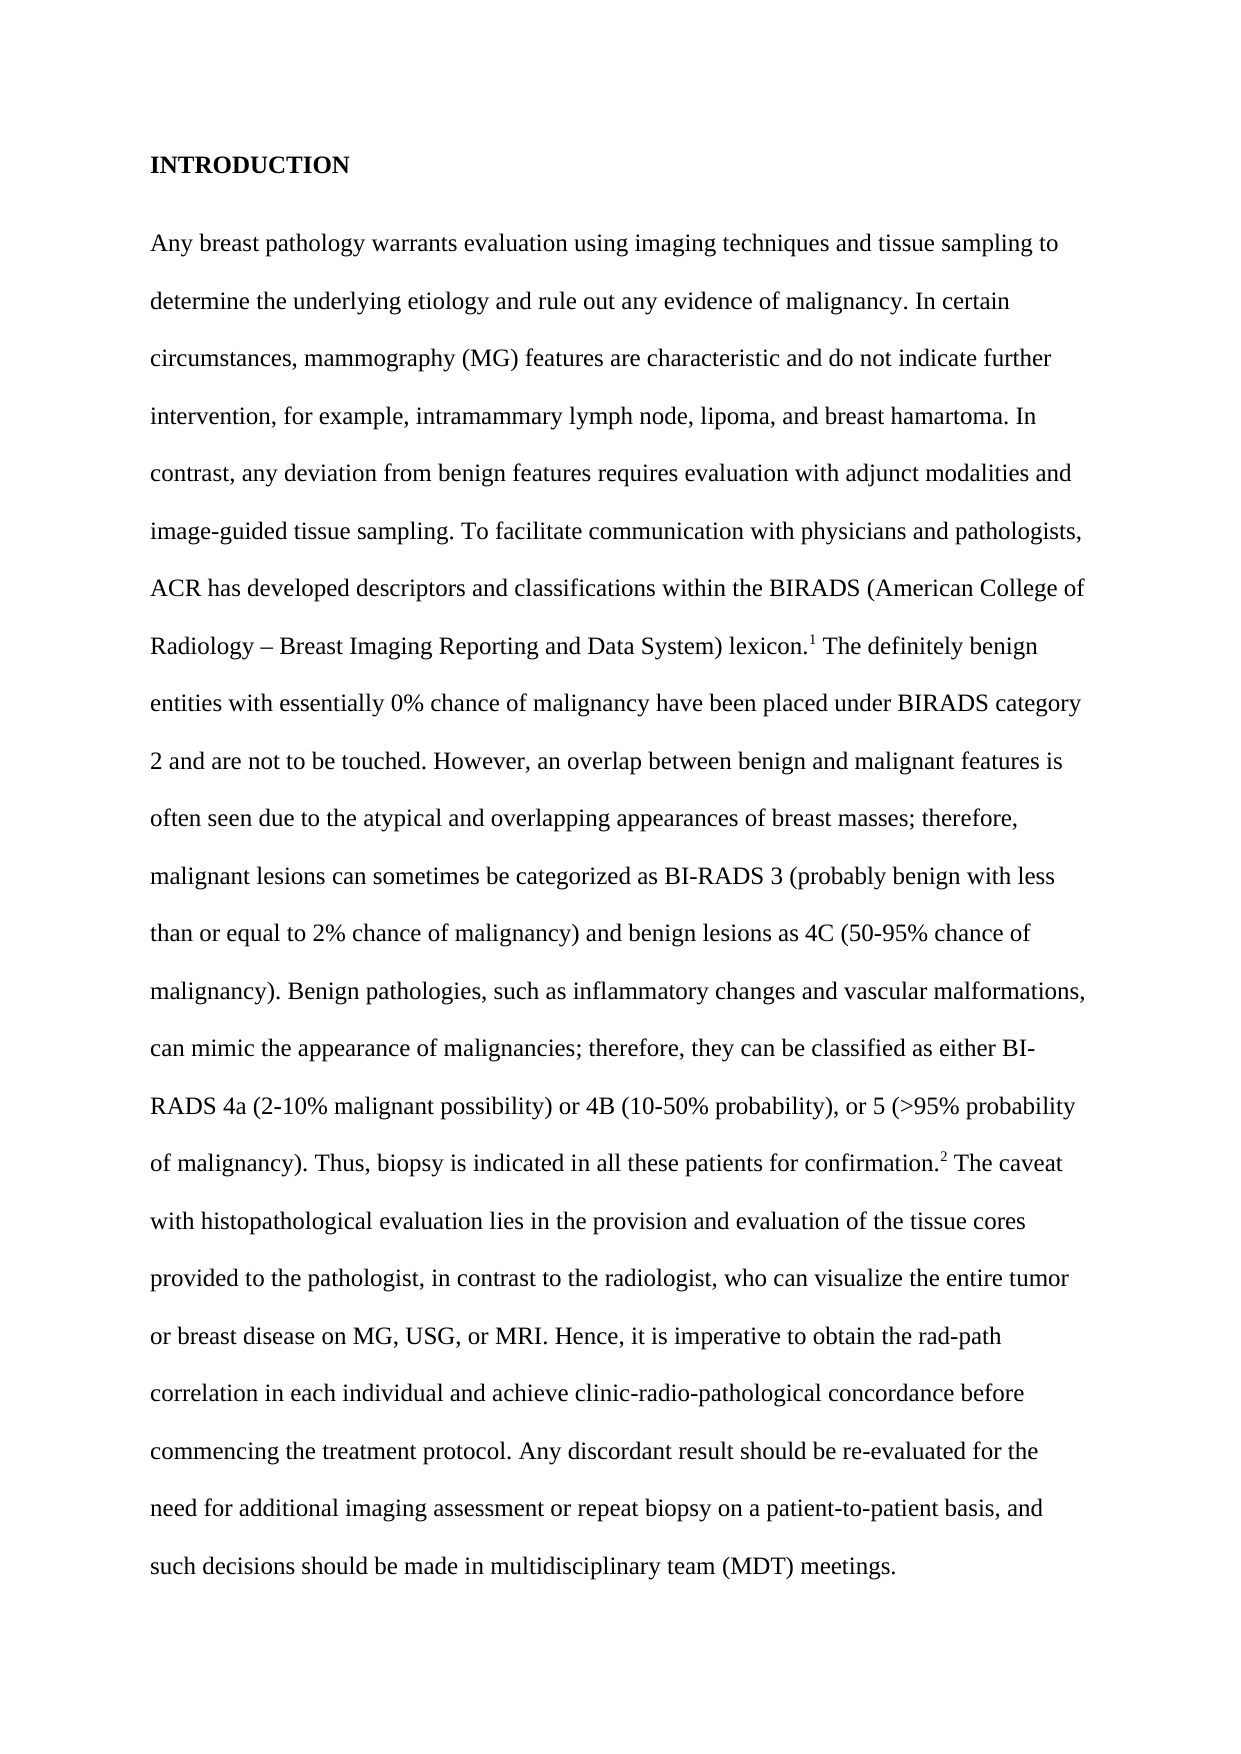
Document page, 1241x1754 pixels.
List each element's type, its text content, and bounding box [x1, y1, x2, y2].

text Any breast pathology warrants evaluation using imaging techniques and tissue sampling to determine the underlying etiology and rule out any evidence of malignancy. In certain circumstances, mammography (MG) features are characteristic and do not indicate further intervention, for example, intramammary lymph node, lipoma, and breast hamartoma. In contrast, any deviation from benign features requires evaluation with adjunct modalities and image-guided tissue sampling. To facilitate communication with physicians and pathologists, ACR has developed descriptors and classifications within the BIRADS (American College of Radiology – Breast Imaging Reporting and Data System) lexicon.1 The definitely benign entities with essentially 0% chance of malignancy have been placed under BIRADS category 2 and are not to be touched. However, an overlap between benign and malignant features is often seen due to the atypical and overlapping appearances of breast masses; therefore, malignant lesions can sometimes be categorized as BI-RADS 3 (probably benign with less than or equal to 2% chance of malignancy) and benign lesions as 4C (50-95% chance of malignancy). Benign pathologies, such as inflammatory changes and vascular malformations, can mimic the appearance of malignancies; therefore, they can be classified as either BI-RADS 4a (2-10% malignant possibility) or 4B (10-50% probability), or 5 (>95% probability of malignancy). Thus, biopsy is indicated in all these patients for confirmation.2 The caveat with histopathological evaluation lies in the provision and evaluation of the tissue cores provided to the pathologist, in contrast to the radiologist, who can visualize the entire tumor or breast disease on MG, USG, or MRI. Hence, it is imperative to obtain the rad-path correlation in each individual and achieve clinic-radio-pathological concordance before commencing the treatment protocol. Any discordant result should be re-evaluated for the need for additional imaging assessment or repeat biopsy on a patient-to-patient basis, and such decisions should be made in multidisciplinary team (MDT) meetings. [150, 228, 1090, 1579]
text INTRODUCTION [150, 150, 1090, 179]
